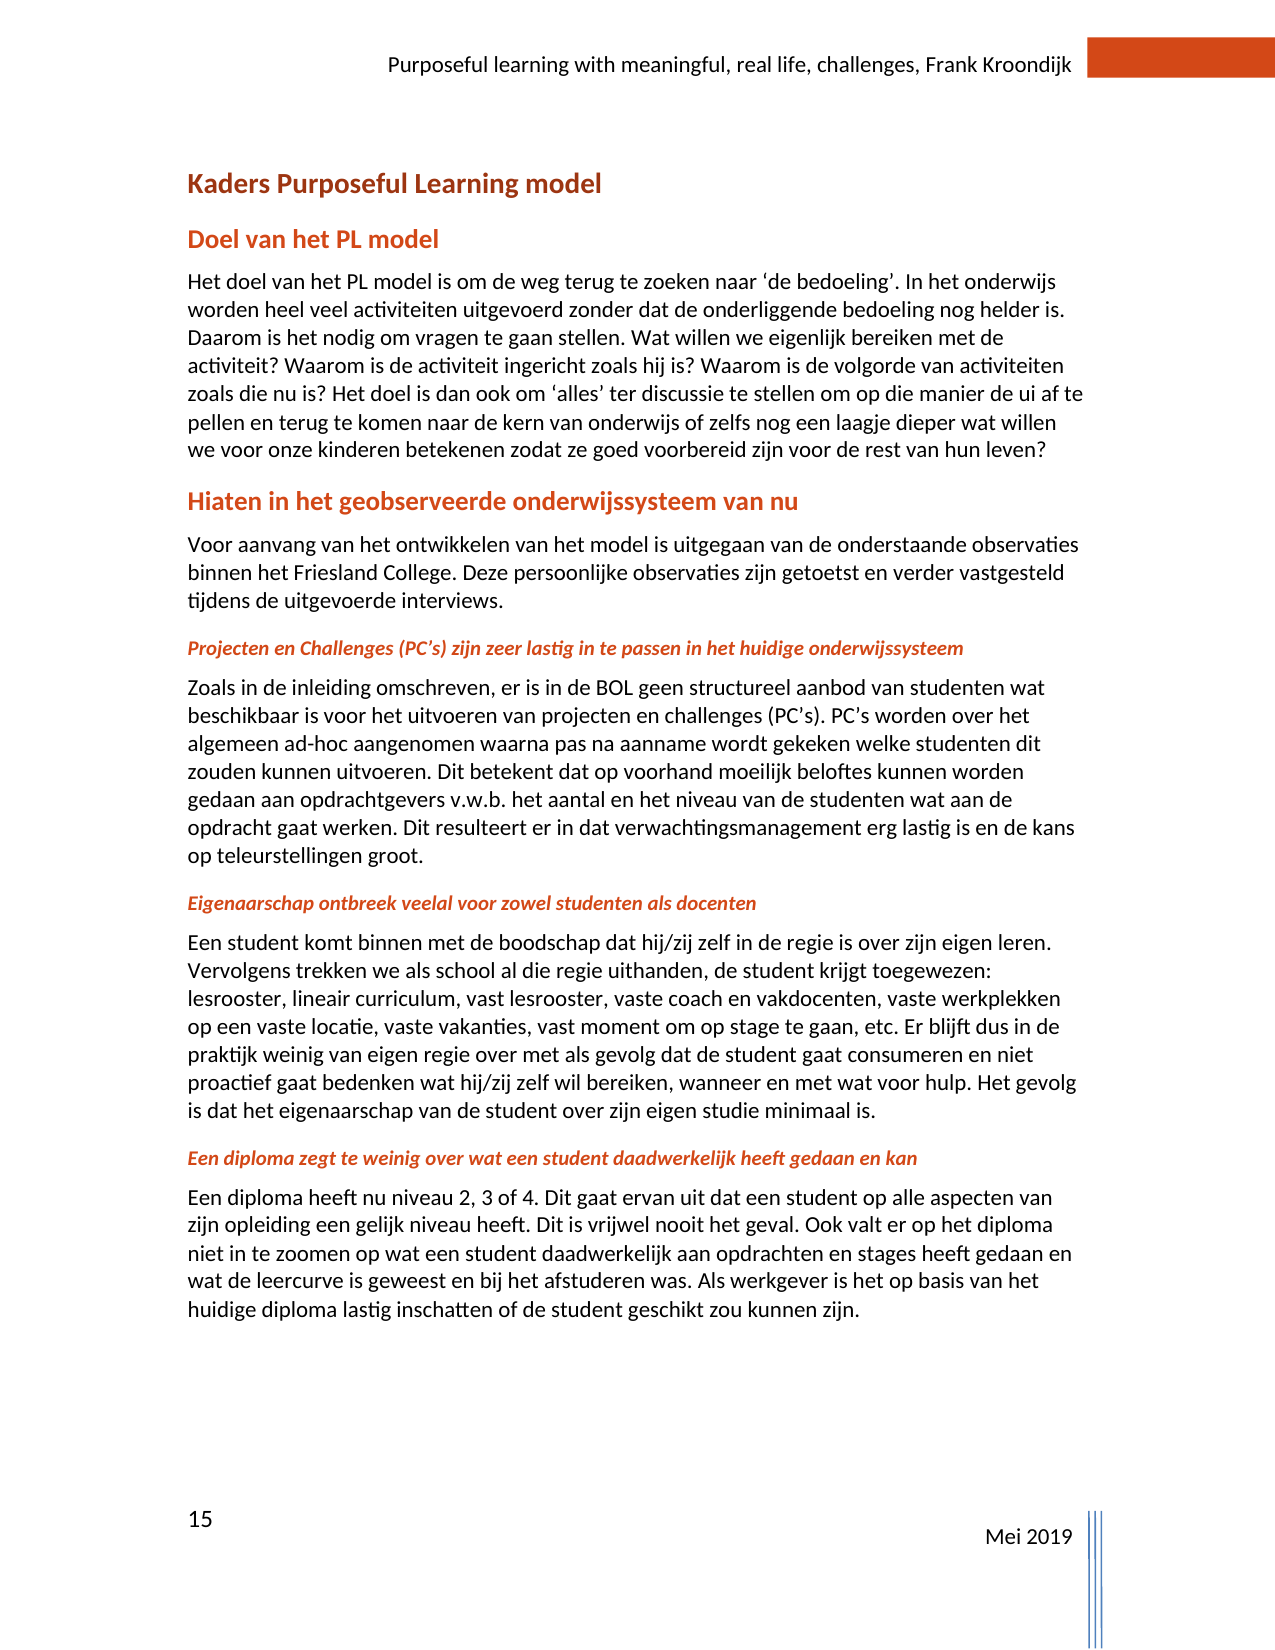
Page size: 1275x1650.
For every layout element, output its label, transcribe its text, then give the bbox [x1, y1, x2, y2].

text Het doel van het PL model is om de weg terug te zoeken naar ‘de bedoeling’. In het onderwijs worden heel veel activiteiten uitgevoerd zonder dat de onderliggende bedoeling nog helder is. Daarom is het nodig om vragen te gaan stellen. Wat willen we eigenlijk bereiken met de activiteit? Waarom is de activiteit ingericht zoals hij is? Waarom is de volgorde van activiteiten zoals die nu is? Het doel is dan ook om ‘alles’ ter discussie te stellen om op die manier de ui af te pellen en terug te komen naar de kern van onderwijs of zelfs nog een laagje dieper wat willen we voor onze kinderen betekenen zodat ze goed voorbereid zijn voor de rest van hun leven? [187, 267, 1087, 464]
subtitle Eigenaarschap ontbreek veelal voor zowel studenten als docenten [187, 890, 1087, 915]
subtitle Kaders Purposeful Learning model [187, 166, 1087, 201]
subtitle Projecten en Challenges (PC’s) zijn zeer lastig in te passen in het huidige onderwijssysteem [187, 635, 1087, 660]
text Zoals in de inleiding omschreven, er is in de BOL geen structureel aanbod van studenten wat beschikbaar is voor het uitvoeren van projecten en challenges (PC’s). PC’s worden over het algemeen ad-hoc aangenomen waarna pas na aanname wordt gekeken welke studenten dit zouden kunnen uitvoeren. Dit betekent dat op voorhand moeilijk beloftes kunnen worden gedaan aan opdrachtgevers v.w.b. het aantal en het niveau van de studenten wat aan de opdracht gaat werken. Dit resulteert er in dat verwachtingsmanagement erg lastig is en de kans op teleurstellingen groot. [187, 673, 1087, 869]
text Voor aanvang van het ontwikkelen van het model is uitgegaan van de onderstaande observaties binnen het Friesland College. Deze persoonlijke observaties zijn getoetst en verder vastgesteld tijdens de uitgevoerde interviews. [187, 530, 1087, 614]
text Een diploma heeft nu niveau 2, 3 of 4. Dit gaat ervan uit dat een student op alle aspecten van zijn opleiding een gelijk niveau heeft. Dit is vrijwel nooit het geval. Ook valt er op het diploma niet in te zoomen op wat een student daadwerkelijk aan opdrachten en stages heeft gedaan en wat de leercurve is geweest en bij het afstuderen was. Als werkgever is het op basis van het huidige diploma lastig inschatten of de student geschikt zou kunnen zijn. [187, 1183, 1087, 1323]
subtitle Hiaten in het geobserveerde onderwijssysteem van nu [187, 484, 1087, 517]
subtitle Doel van het PL model [187, 222, 1087, 255]
subtitle Een diploma zegt te weinig over wat een student daadwerkelijk heeft gedaan en kan [187, 1145, 1087, 1170]
text Een student komt binnen met de boodschap dat hij/zij zelf in de regie is over zijn eigen leren. Vervolgens trekken we als school al die regie uithanden, de student krijgt toegewezen: lesrooster, lineair curriculum, vast lesrooster, vaste coach en vakdocenten, vaste werkplekken op een vaste locatie, vaste vakanties, vast moment om op stage te gaan, etc. Er blijft dus in de praktijk weinig van eigen regie over met als gevolg dat de student gaat consumeren en niet proactief gaat bedenken wat hij/zij zelf wil bereiken, wanneer en met wat voor hulp. Het gevolg is dat het eigenaarschap van de student over zijn eigen studie minimaal is. [187, 928, 1087, 1124]
